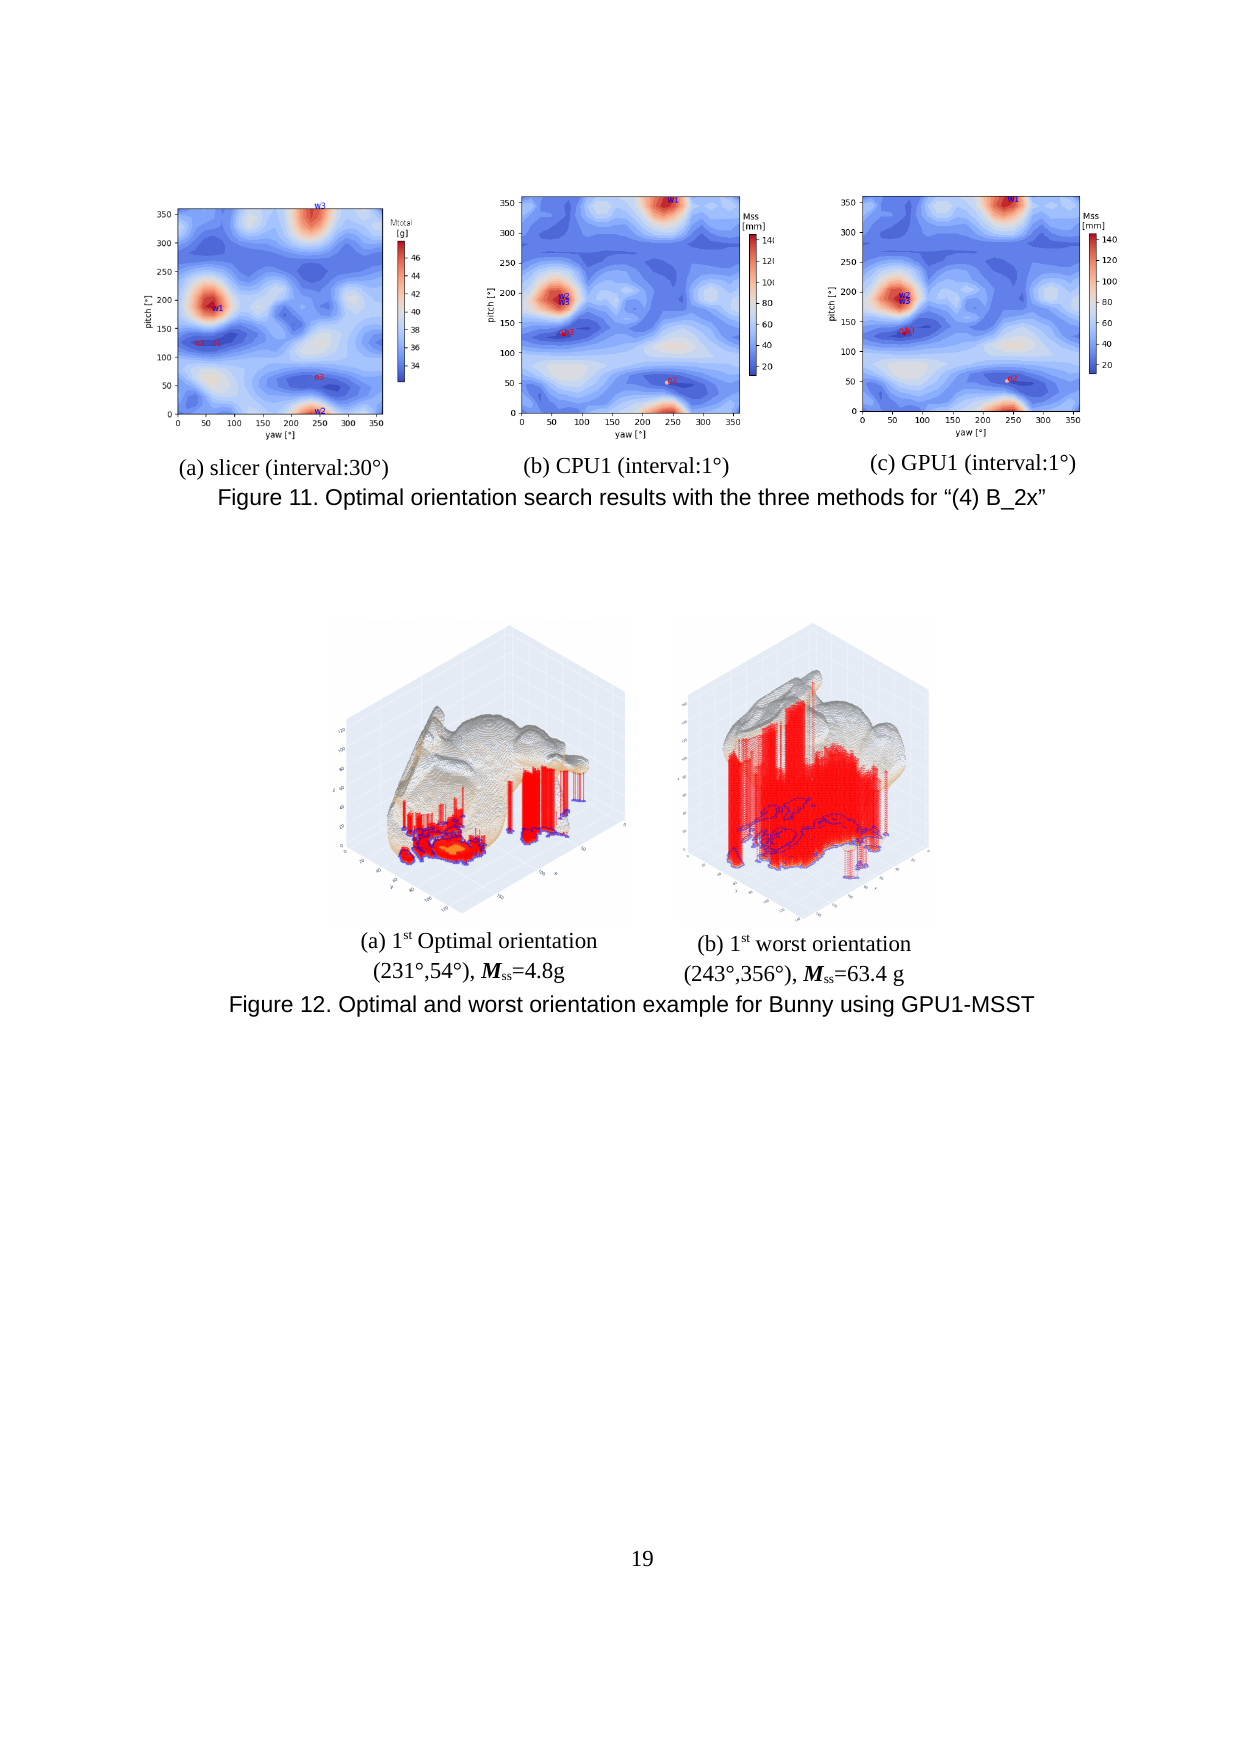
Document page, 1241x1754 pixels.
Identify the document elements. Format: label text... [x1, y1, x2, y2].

table_header (a) slicer (interval:30°) [104, 194, 443, 484]
text Figure 11. Optimal orientation search results with the three methods for “(4) B_2x” [75, 484, 1165, 511]
table_header (b) CPU1 (interval:1°) [443, 194, 789, 484]
text Figure 12. Optimal and worst orientation example for Bunny using GPU1-MSST [75, 991, 1165, 1017]
picture [327, 619, 632, 923]
picture [478, 193, 774, 448]
picture [136, 193, 432, 451]
table_header (b) 1st worst orientation (243°,356°), Mss=63.4 g [643, 620, 945, 991]
table_header (c) GPU1 (interval:1°) [789, 194, 1136, 484]
table_header (a) 1st Optimal orientation (231°,54°), Mss=4.8g [295, 620, 642, 991]
picture [825, 193, 1121, 446]
picture [674, 619, 934, 927]
